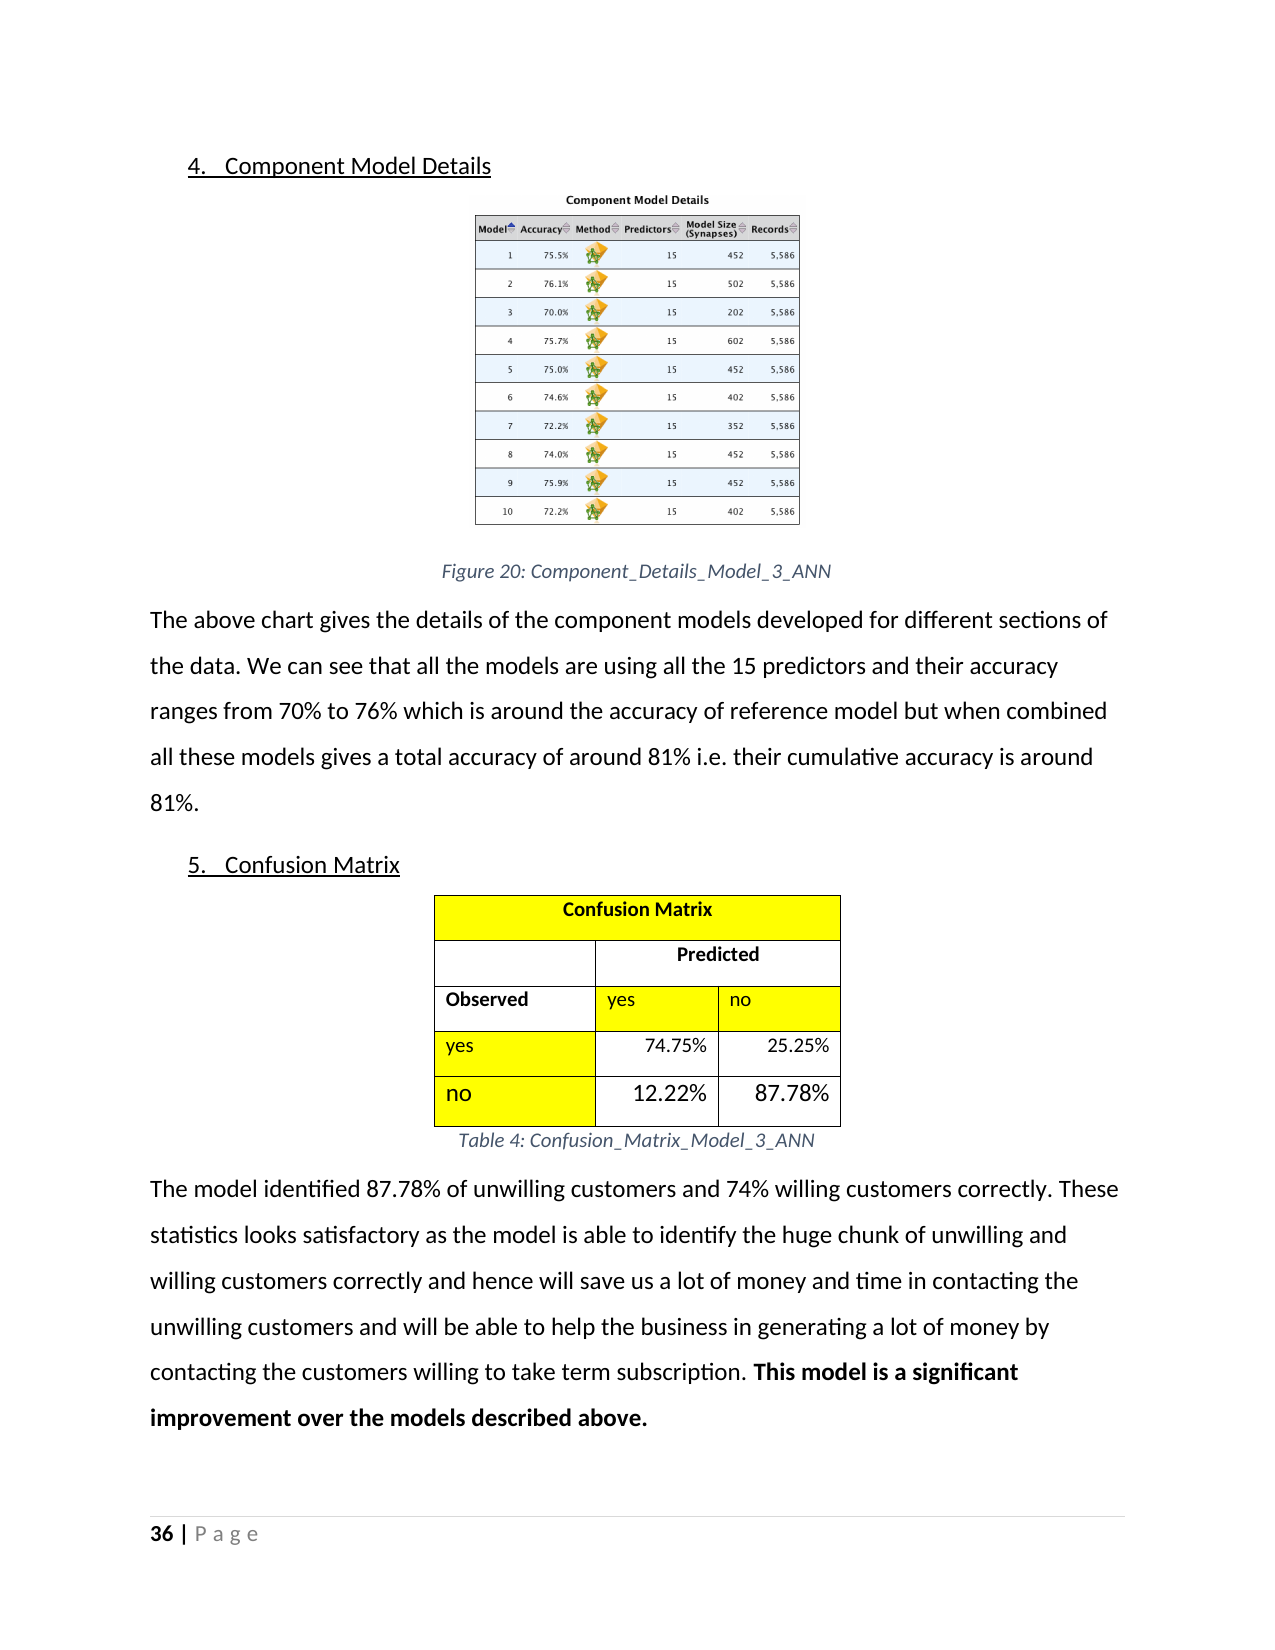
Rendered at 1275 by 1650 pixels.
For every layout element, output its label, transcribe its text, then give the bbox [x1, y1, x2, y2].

text Figure 20: Component_Details_Model_3_ANN [150, 558, 1125, 583]
table_cell 74.75% [596, 1032, 718, 1076]
table_cell yes [596, 987, 718, 1031]
list Confusion Matrix [187, 849, 1125, 880]
table_cell 12.22% [596, 1077, 718, 1126]
table_cell 25.25% [719, 1032, 840, 1076]
table_cell Observed [435, 987, 595, 1031]
table_cell no [719, 987, 840, 1031]
text The model identified 87.78% of unwilling customers and 74% willing customers correctly. These statistics looks satisfactory as the model is able to identify the huge chunk of unwilling and willing customers correctly and hence will save us a lot of money and time in contacting the unwilling customers and will be able to help the business in generating a lot of money by contacting the customers willing to take term subscription. This model is a significant improvement over the models described above. [150, 1173, 1125, 1433]
table_header Confusion Matrix [435, 896, 840, 940]
text Table 4: Confusion_Matrix_Model_3_ANN [150, 1127, 1125, 1153]
table_cell 87.78% [719, 1077, 840, 1126]
picture [468, 195, 807, 528]
text The above chart gives the details of the component models developed for different sections of the data. We can see that all the models are using all the 15 predictors and their accuracy ranges from 70% to 76% which is around the accuracy of reference model but when combined all these models gives a total accuracy of around 81% i.e. their cumulative accuracy is around 81%. [150, 604, 1125, 817]
table_cell Predicted [596, 941, 840, 986]
list Component Model Details [187, 150, 1125, 181]
table_cell yes [435, 1032, 595, 1076]
table_cell [435, 941, 595, 986]
table_cell no [435, 1077, 595, 1126]
